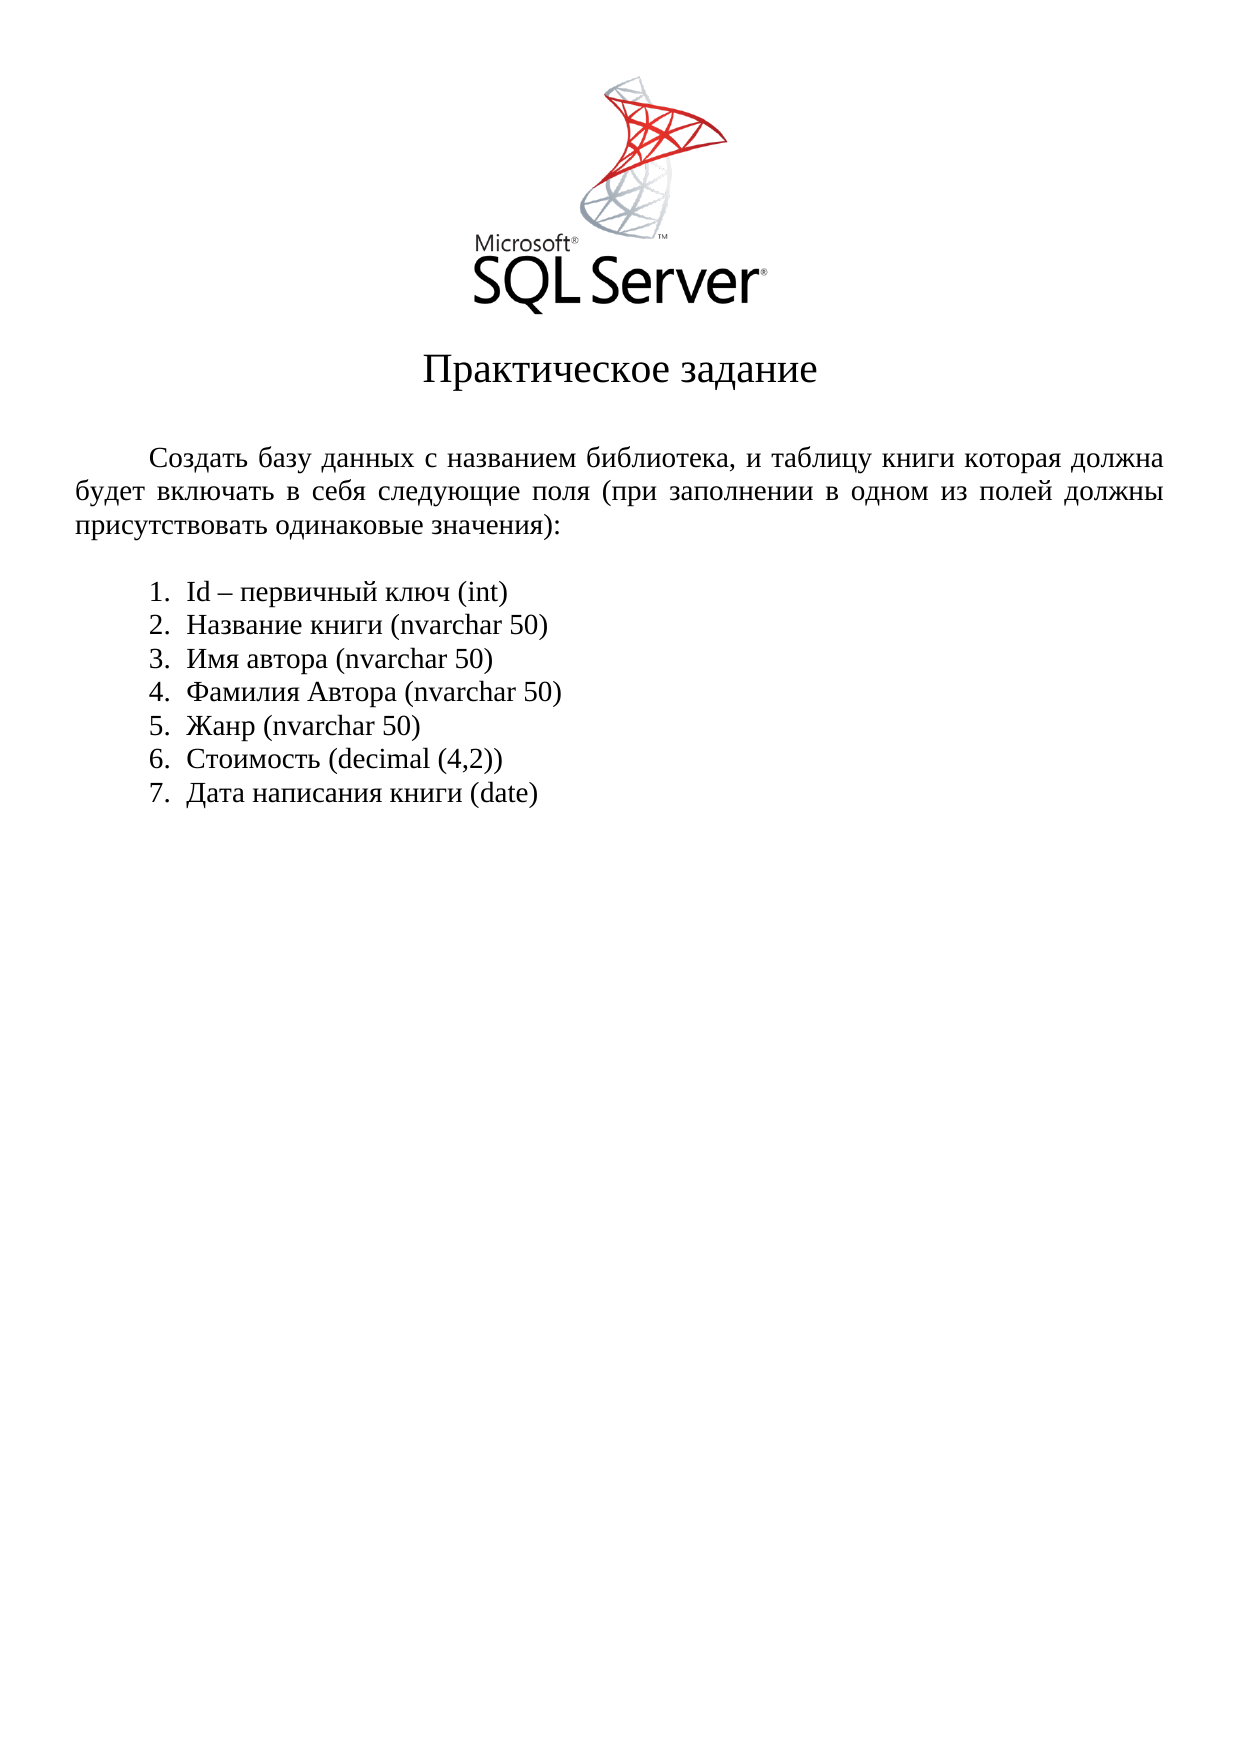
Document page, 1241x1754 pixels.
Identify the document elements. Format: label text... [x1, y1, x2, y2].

list Название книги (nvarchar 50) [149, 607, 1165, 641]
list Id – первичный ключ (int) [149, 574, 1165, 607]
picture [472, 75, 768, 316]
list Фамилия Автора (nvarchar 50) [149, 674, 1165, 708]
text Практическое задание [75, 344, 1165, 392]
list Жанр (nvarchar 50) [149, 708, 1165, 742]
list Дата написания книги (date) [149, 775, 1165, 809]
list Стоимость (decimal (4,2)) [149, 742, 1165, 775]
text Создать базу данных с названием библиотека, и таблицу книги которая должна будет включать в себя следующие поля (при заполнении в одном из полей должны присутствовать одинаковые значения): [75, 440, 1165, 540]
list Имя автора (nvarchar 50) [149, 641, 1165, 674]
